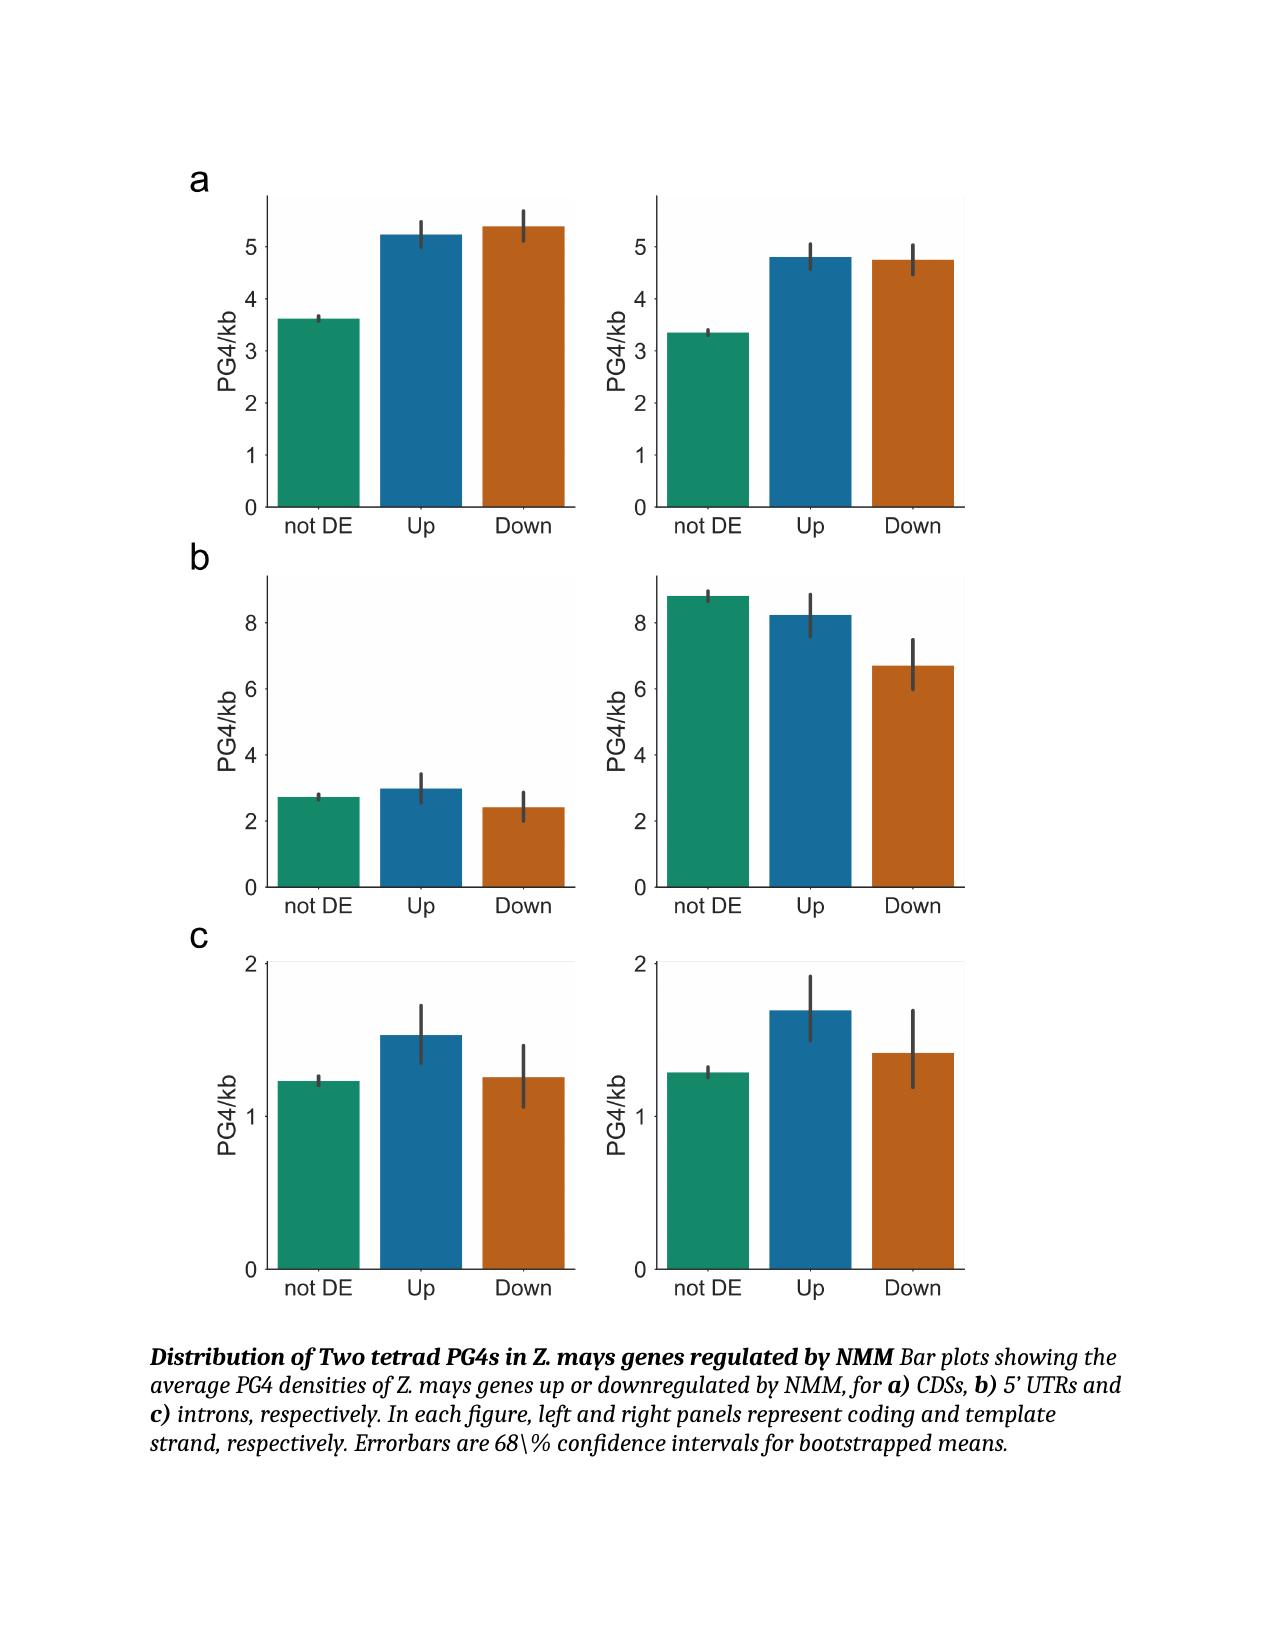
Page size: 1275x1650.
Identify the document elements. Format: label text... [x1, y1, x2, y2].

text Distribution of Two tetrad PG4s in Z. mays genes regulated by NMM Bar plots showing the average PG4 densities of Z. mays genes up or downregulated by NMM, for a) CDSs, b) 5’ UTRs and c) introns, respectively. In each figure, left and right panels represent coding and template strand, respectively. Errorbars are 68\% confidence intervals for bootstrapped means. [150, 1343, 1125, 1458]
picture [168, 150, 987, 1322]
